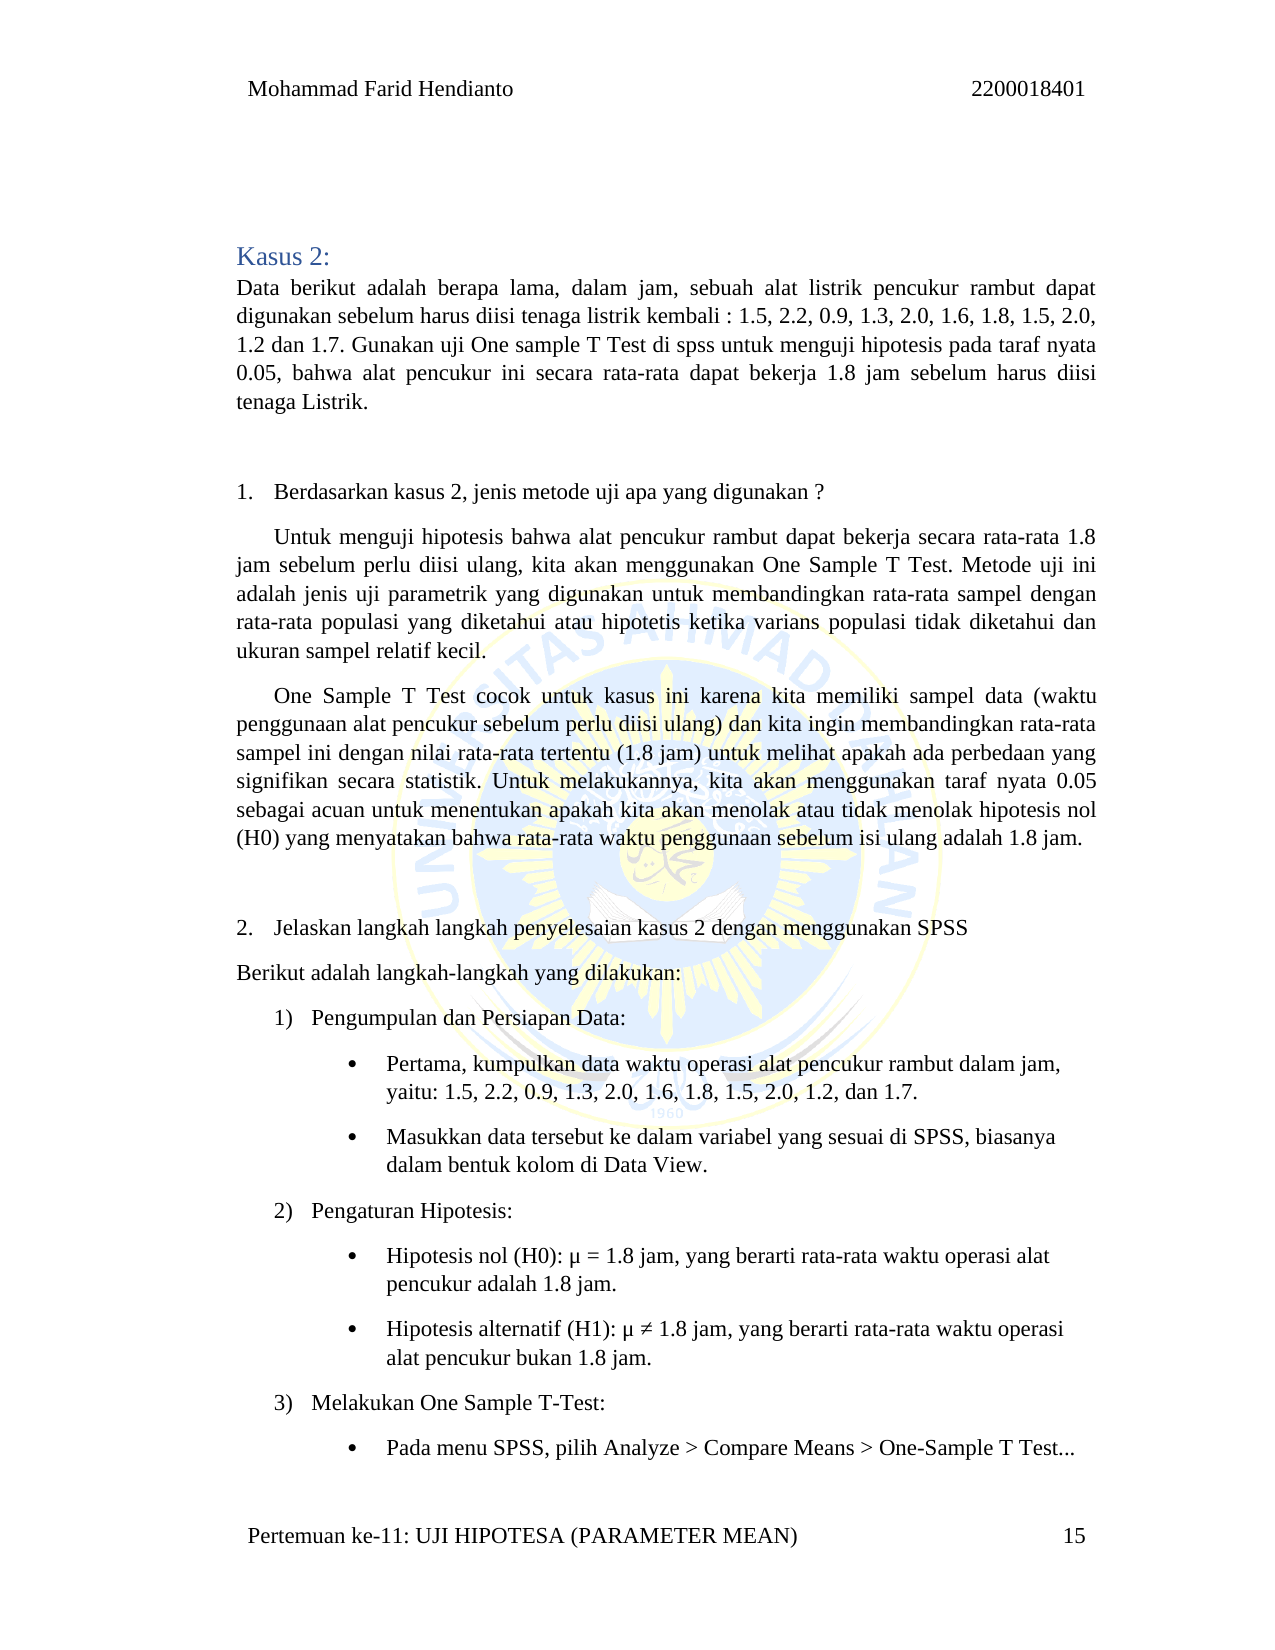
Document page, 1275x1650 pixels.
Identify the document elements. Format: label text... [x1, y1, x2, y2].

list Pengumpulan dan Persiapan Data: [274, 1004, 1098, 1031]
text One Sample T Test cocok untuk kasus ini karena kita memiliki sampel data (waktu penggunaan alat pencukur sebelum perlu diisi ulang) dan kita ingin membandingkan rata-rata sampel ini dengan nilai rata-rata tertentu (1.8 jam) untuk melihat apakah ada perbedaan yang signifikan secara statistik. Untuk melakukannya, kita akan menggunakan taraf nyata 0.05 sebagai acuan untuk menentukan apakah kita akan menolak atau tidak menolak hipotesis nol (H0) yang menyatakan bahwa rata-rata waktu penggunaan sebelum isi ulang adalah 1.8 jam. [236, 682, 1098, 850]
list Berdasarkan kasus 2, jenis metode uji apa yang digunakan ? [236, 478, 1098, 504]
list Hipotesis alternatif (H1): μ ≠ 1.8 jam, yang berarti rata-rata waktu operasi alat pencukur bukan 1.8 jam. [349, 1315, 1098, 1370]
subtitle Kasus 2: [236, 240, 1098, 272]
text Berikut adalah langkah-langkah yang dilakukan: [236, 959, 1098, 986]
list Melakukan One Sample T-Test: [274, 1389, 1098, 1415]
list Masukkan data tersebut ke dalam variabel yang sesuai di SPSS, biasanya dalam bentuk kolom di Data View. [349, 1123, 1098, 1178]
list Pada menu SPSS, pilih Analyze > Compare Means > One-Sample T Test... [349, 1434, 1098, 1460]
list Pertama, kumpulkan data waktu operasi alat pencukur rambut dalam jam, yaitu: 1.5, 2.2, 0.9, 1.3, 2.0, 1.6, 1.8, 1.5, 2.0, 1.2, dan 1.7. [349, 1049, 1098, 1104]
list Pengaturan Hipotesis: [274, 1197, 1098, 1223]
text Untuk menguji hipotesis bahwa alat pencukur rambut dapat bekerja secara rata-rata 1.8 jam sebelum perlu diisi ulang, kita akan menggunakan One Sample T Test. Metode uji ini adalah jenis uji parametrik yang digunakan untuk membandingkan rata-rata sampel dengan rata-rata populasi yang diketahui atau hipotetis ketika varians populasi tidak diketahui dan ukuran sampel relatif kecil. [236, 523, 1098, 663]
text Data berikut adalah berapa lama, dalam jam, sebuah alat listrik pencukur rambut dapat digunakan sebelum harus diisi tenaga listrik kembali : 1.5, 2.2, 0.9, 1.3, 2.0, 1.6, 1.8, 1.5, 2.0, 1.2 dan 1.7. Gunakan uji One sample T Test di spss untuk menguji hipotesis pada taraf nyata 0.05, bahwa alat pencukur ini secara rata-rata dapat bekerja 1.8 jam sebelum harus diisi tenaga Listrik. [236, 274, 1098, 414]
list Jelaskan langkah langkah penyelesaian kasus 2 dengan menggunakan SPSS [236, 914, 1098, 941]
list Hipotesis nol (H0): μ = 1.8 jam, yang berarti rata-rata waktu operasi alat pencukur adalah 1.8 jam. [349, 1242, 1098, 1297]
